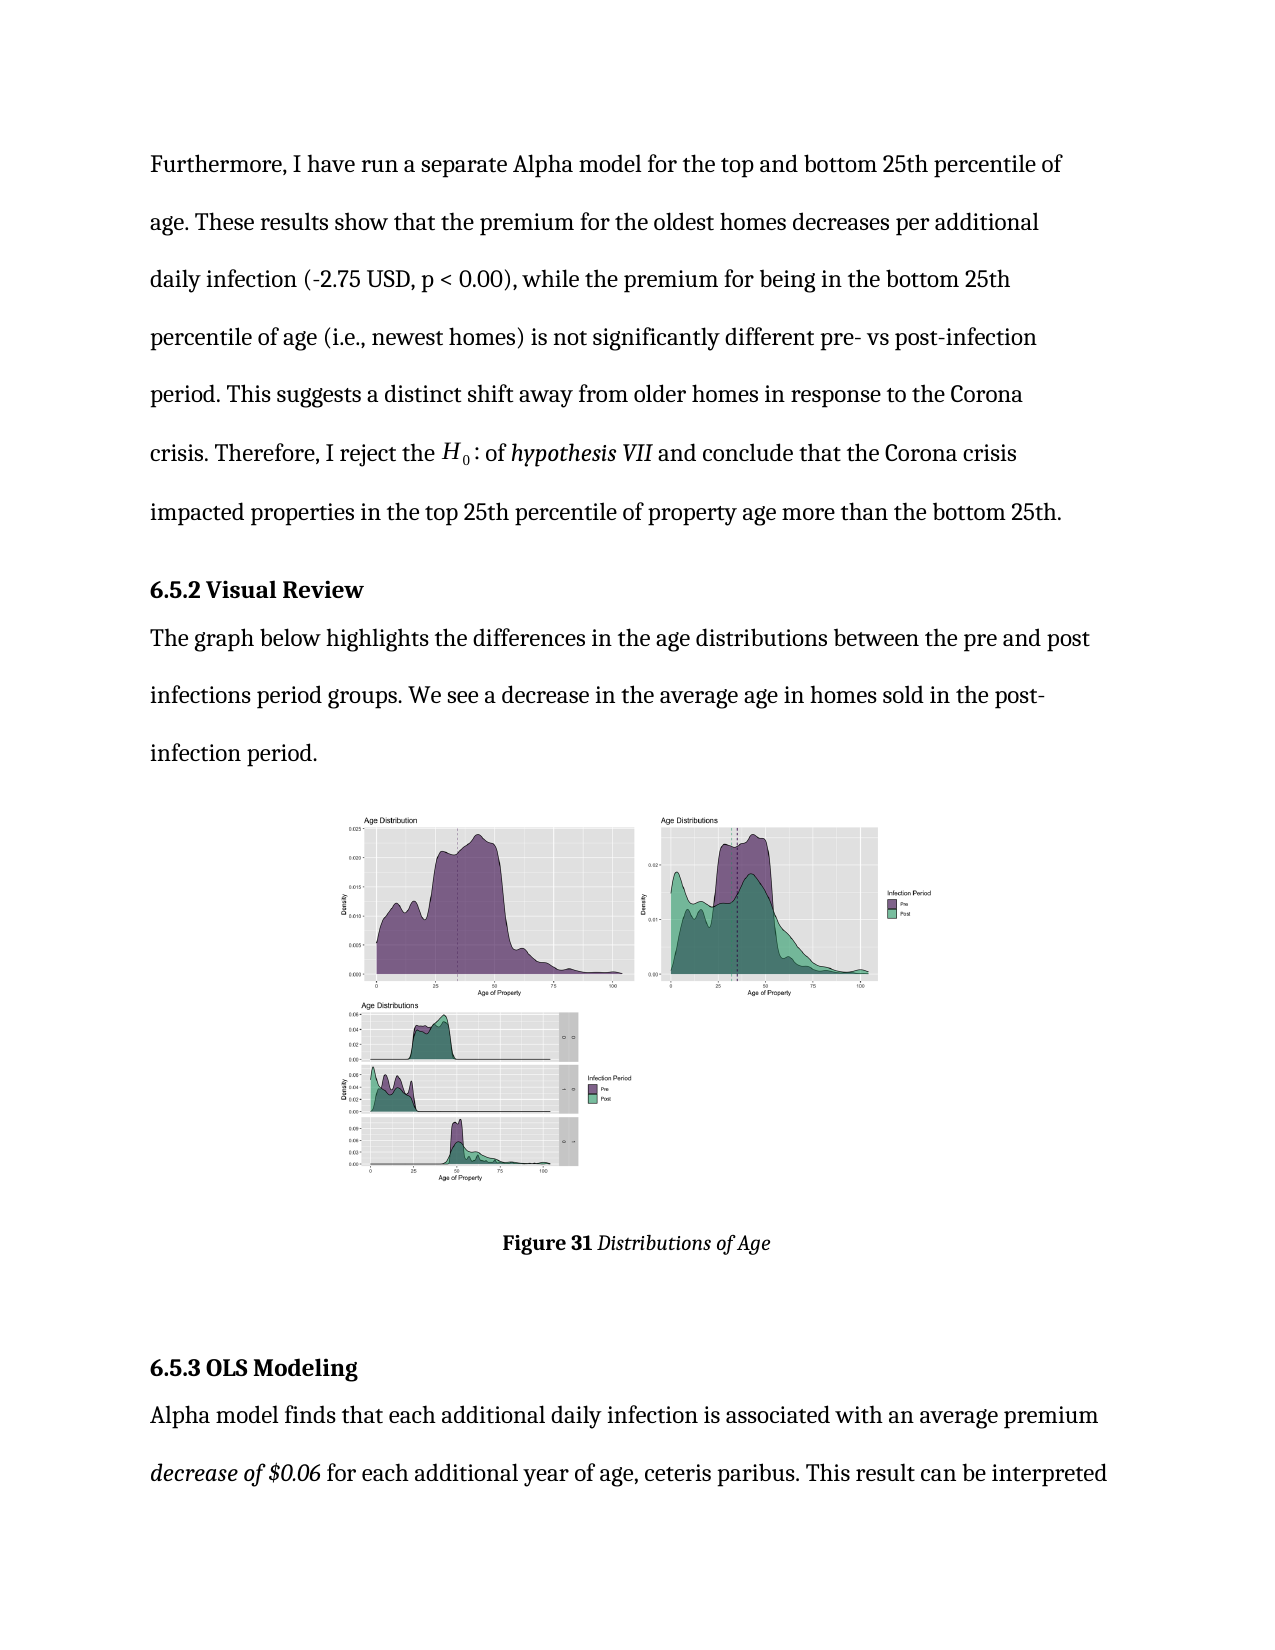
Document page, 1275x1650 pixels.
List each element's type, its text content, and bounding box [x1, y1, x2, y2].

subtitle 6.5.3 OLS Modeling [150, 1353, 1125, 1382]
subtitle 6.5.2 Visual Review [150, 576, 1125, 605]
text Furthermore, I have run a separate Alpha model for the top and bottom 25th percentile of age. These results show that the premium for the oldest homes decreases per additional daily infection (-2.75 USD, p < 0.00), while the premium for being in the bottom 25th percentile of age (i.e., newest homes) is not significantly different pre- vs post-infection period. This suggests a distinct shift away from older homes in response to the Corona crisis. Therefore, I reject the of hypothesis VII and conclude that the Corona crisis impacted properties in the top 25th percentile of property age more than the bottom 25th. [150, 150, 1075, 526]
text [150, 1401, 1125, 1487]
text Figure 31 Distributions of Age [150, 1231, 1125, 1256]
text The graph below highlights the differences in the age distributions between the pre and post infections period groups. We see a decrease in the average age in homes sold in the post-infection period. [150, 623, 1125, 767]
picture [338, 814, 937, 1184]
